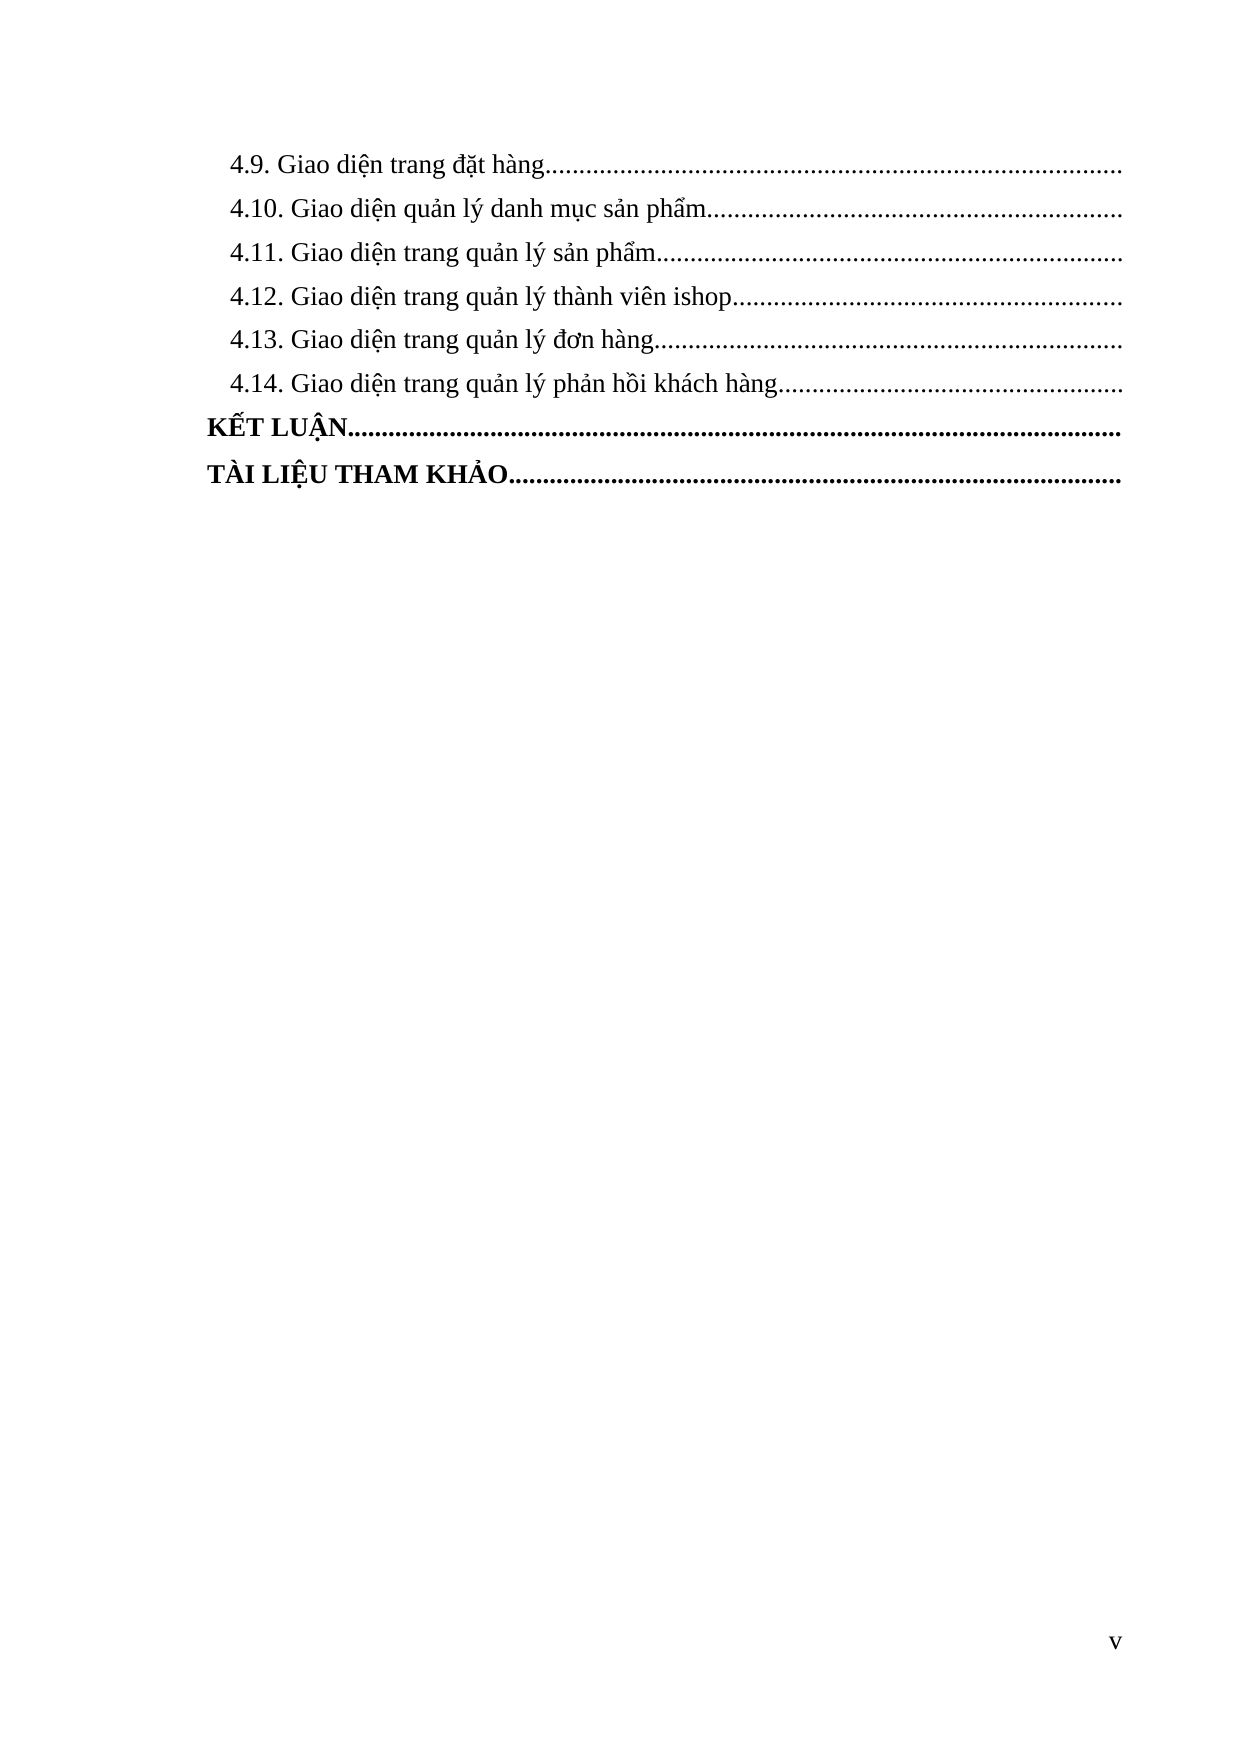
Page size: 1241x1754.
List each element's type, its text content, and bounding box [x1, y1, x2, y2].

text 4.9. Giao diện trang đặt hàng 32 [230, 148, 1122, 179]
text 4.10. Giao diện quản lý danh mục sản phẩm 33 [230, 192, 1122, 223]
text 4.13. Giao diện trang quản lý đơn hàng 35 [230, 323, 1122, 355]
text TÀI LIỆU THAM KHẢO 39 [207, 458, 1122, 489]
text 4.12. Giao diện trang quản lý thành viên ishop 34 [230, 279, 1122, 311]
text KẾT LUẬN 38 [207, 411, 1122, 443]
text 4.14. Giao diện trang quản lý phản hồi khách hàng 35 [230, 367, 1122, 399]
text 4.11. Giao diện trang quản lý sản phẩm 34 [230, 236, 1122, 267]
